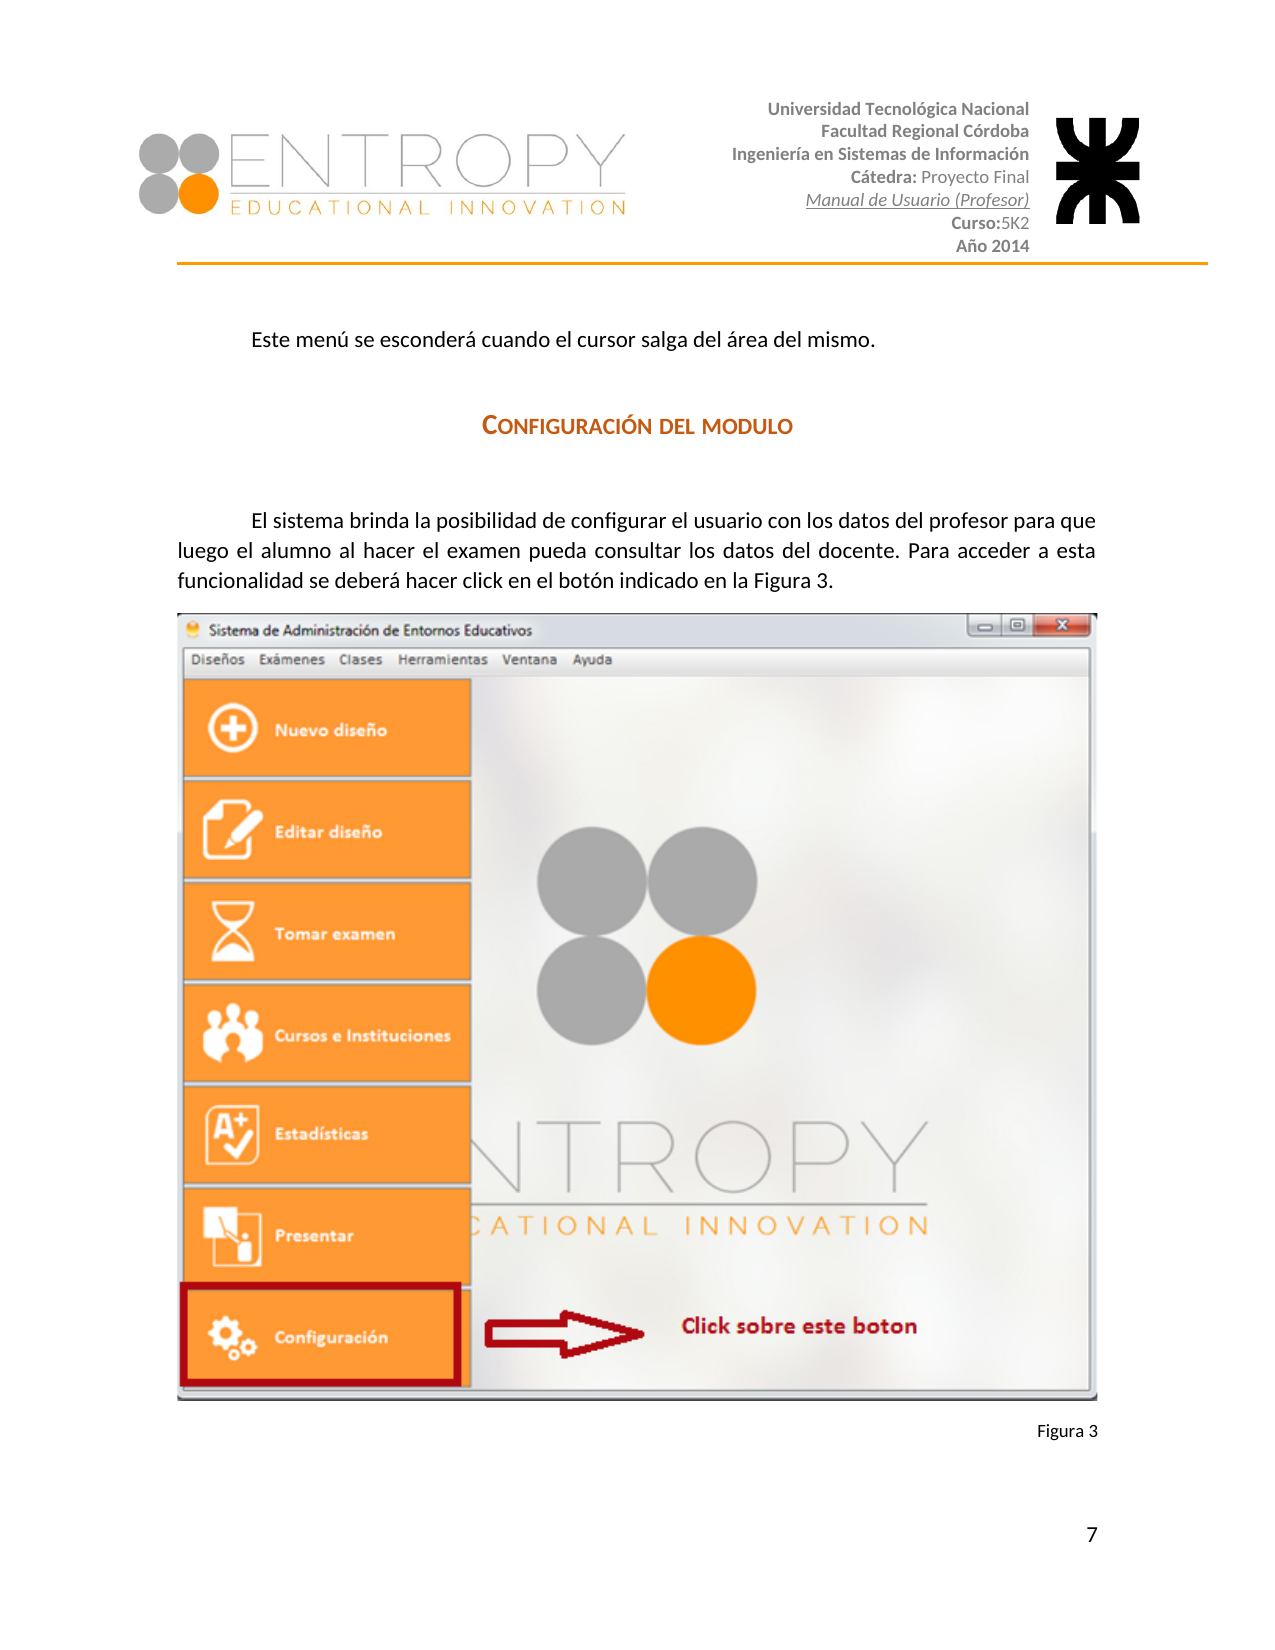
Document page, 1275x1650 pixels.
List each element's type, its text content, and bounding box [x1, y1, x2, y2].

picture [122, 119, 643, 229]
text El sistema brinda la posibilidad de configurar el usuario con los datos del profesor para que luego el alumno al hacer el examen pueda consultar los datos del docente. Para acceder a esta funcionalidad se deberá hacer click en el botón indicado en la Figura 3. [177, 506, 1098, 594]
picture [177, 613, 1098, 1401]
subtitle Configuración del modulo [177, 406, 1098, 441]
text Figura 3 [177, 1420, 1098, 1443]
text Este menú se esconderá cuando el cursor salga del área del mismo. [177, 326, 1098, 353]
